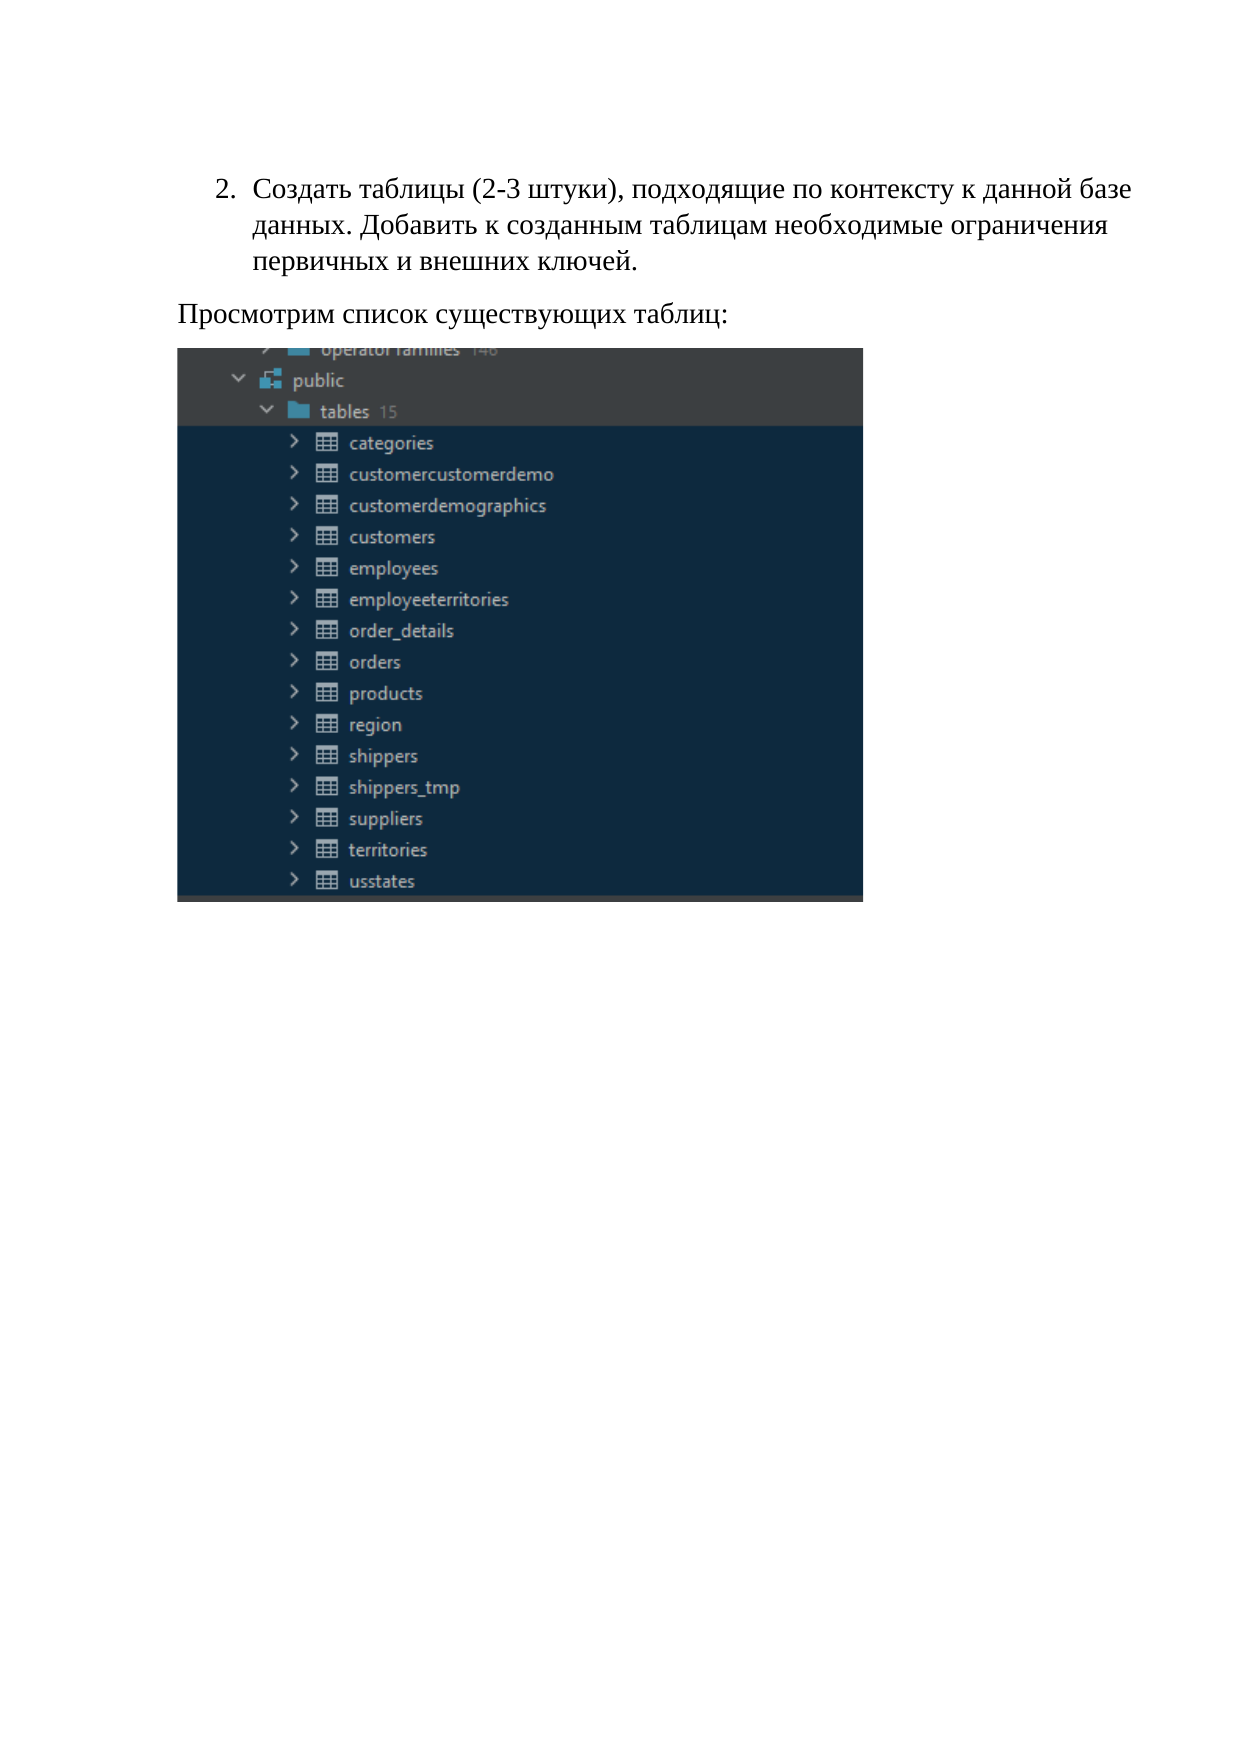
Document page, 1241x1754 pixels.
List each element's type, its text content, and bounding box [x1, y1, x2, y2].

text Просмотрим список существующих таблиц: [177, 296, 1152, 329]
picture [177, 348, 864, 902]
list Создать таблицы (2-3 штуки), подходящие по контексту к данной базе данных. Добавить к созданным таблицам необходимые ограничения первичных и внешних ключей. [215, 171, 1152, 277]
